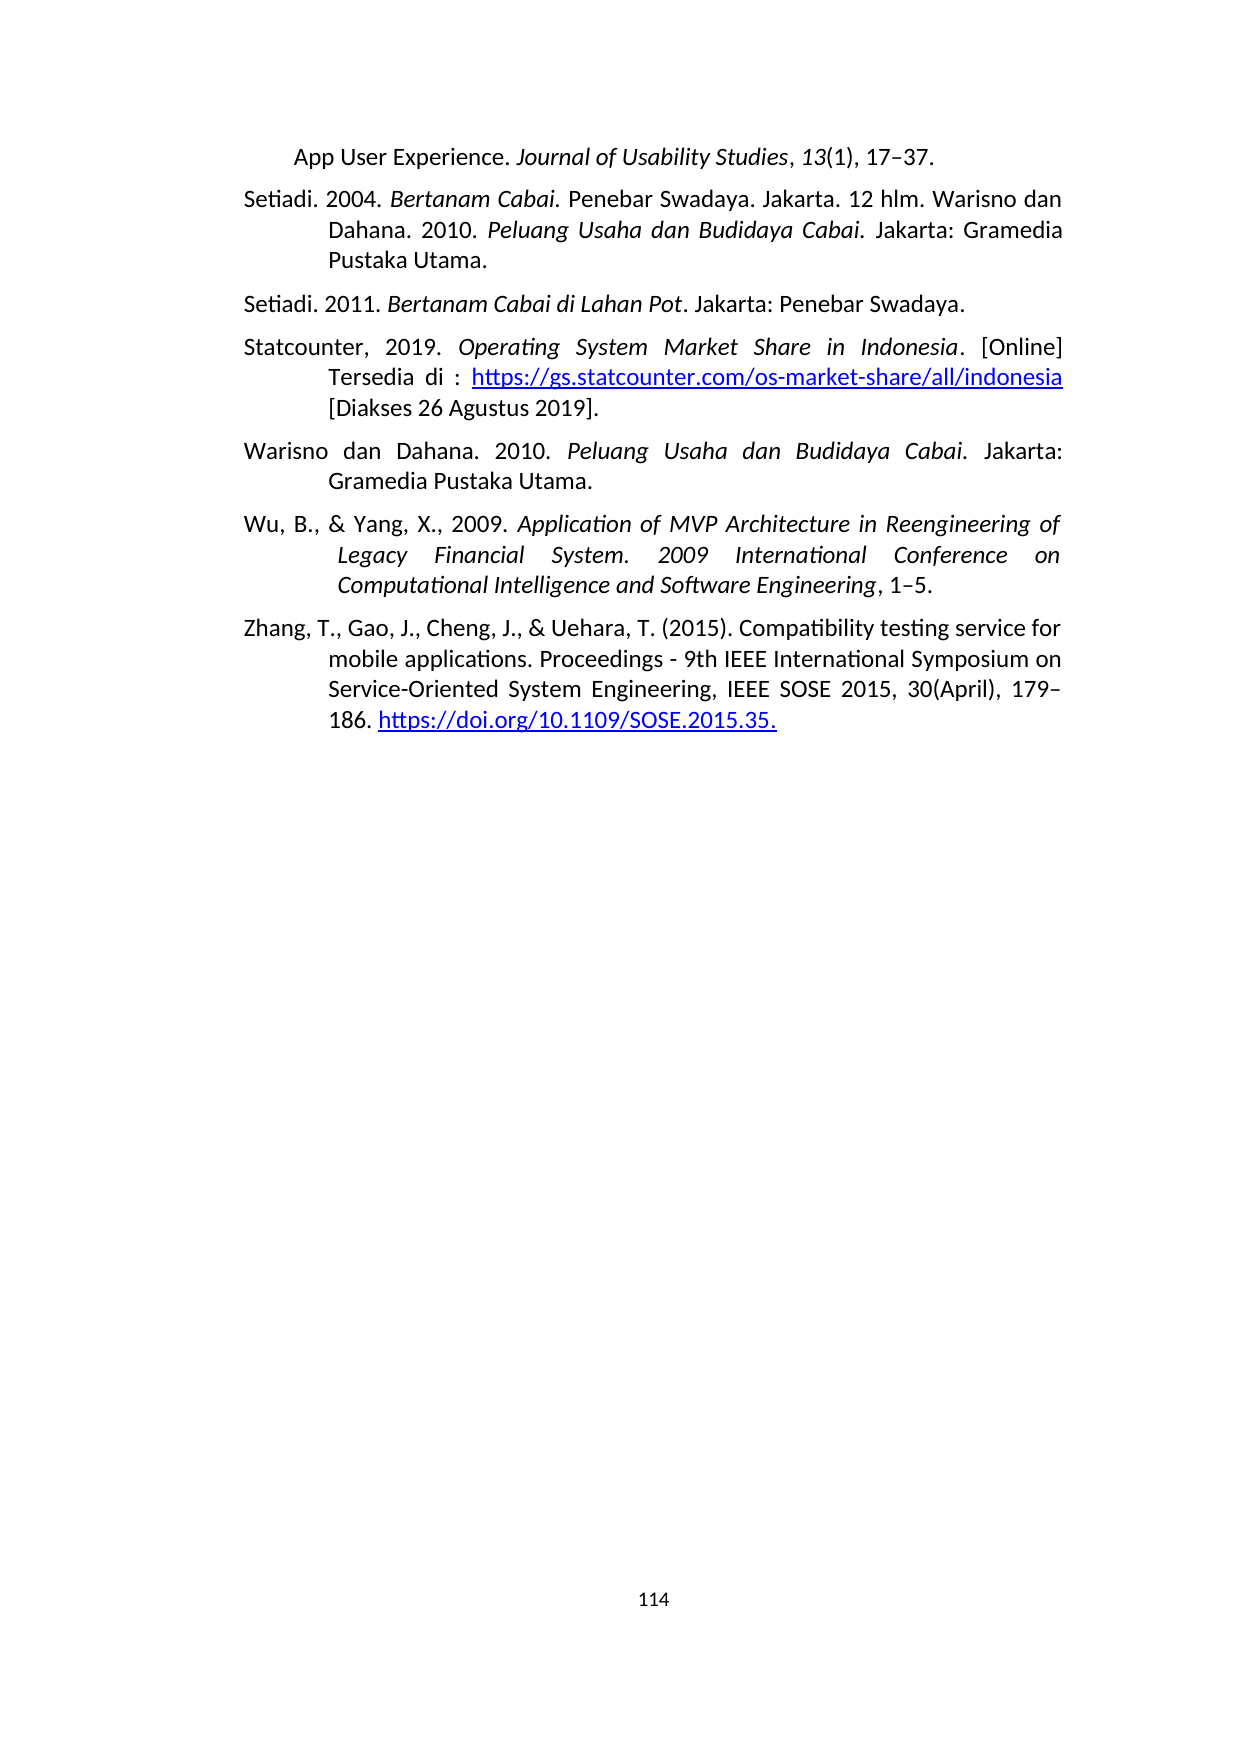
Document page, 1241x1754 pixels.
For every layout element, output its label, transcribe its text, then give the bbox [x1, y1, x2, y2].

text Warisno dan Dahana. 2010. Peluang Usaha dan Budidaya Cabai. Jakarta: Gramedia Pustaka Utama. [244, 435, 1063, 496]
text Setiadi. 2011. Bertanam Cabai di Lahan Pot. Jakarta: Penebar Swadaya. [244, 288, 1063, 318]
text Zhang, T., Gao, J., Cheng, J., & Uehara, T. (2015). Compatibility testing service for mobile applications. Proceedings - 9th IEEE International Symposium on Service-Oriented System Engineering, IEEE SOSE 2015, 30(April), 179–186. https://doi.org/10.1109/SOSE.2015.35. [244, 612, 1063, 734]
text Wu, B., & Yang, X., 2009. Application of MVP Architecture in Reengineering of Legacy Financial System. 2009 International Conference on Computational Intelligence and Software Engineering, 1–5. [244, 508, 1063, 600]
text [244, 141, 1063, 171]
text Statcounter, 2019. Operating System Market Share in Indonesia. [Online] Tersedia di : https://gs.statcounter.com/os-market-share/all/indonesia [Diakses 26 Agustus 2019]. [244, 331, 1063, 422]
text Setiadi. 2004. Bertanam Cabai. Penebar Swadaya. Jakarta. 12 hlm. Warisno dan Dahana. 2010. Peluang Usaha dan Budidaya Cabai. Jakarta: Gramedia Pustaka Utama. [244, 184, 1063, 275]
